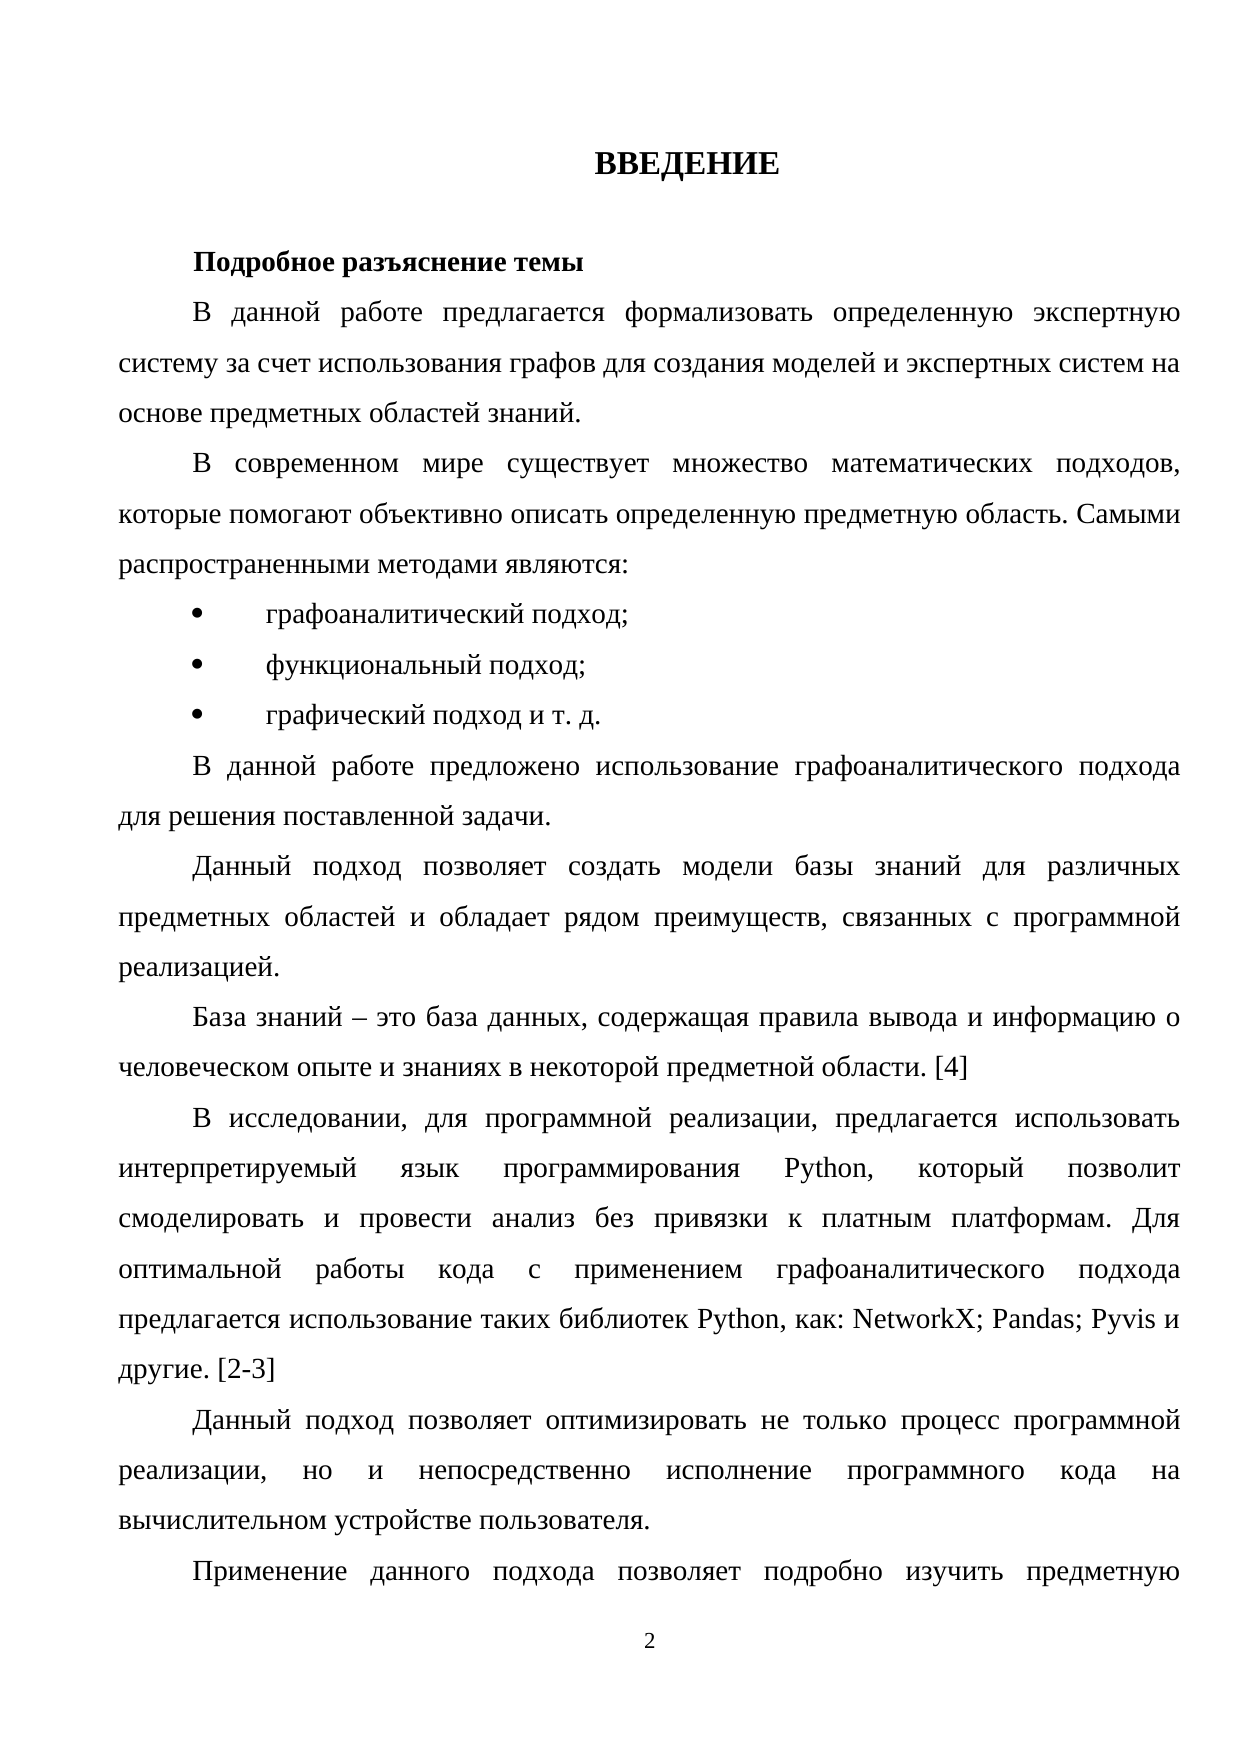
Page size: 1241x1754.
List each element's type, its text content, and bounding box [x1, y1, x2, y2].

subtitle Подробное разъяснение темы [193, 244, 1181, 278]
text База знаний – это база данных, содержащая правила вывода и информацию о человеческом опыте и знаниях в некоторой предметной области. [4] [118, 999, 1181, 1083]
text Данный подход позволяет создать модели базы знаний для различных предметных областей и обладает рядом преимуществ, связанных с программной реализацией. [118, 848, 1181, 982]
list функциональный подход; [118, 647, 1181, 681]
text В исследовании, для программной реализации, предлагается использовать интерпретируемый язык программирования Python, который позволит смоделировать и провести анализ без привязки к платным платформам. Для оптимальной работы кода с применением графоаналитического подхода предлагается использование таких библиотек Python, как: NetworkX; Pandas; Pyvis и другие. [2-3] [118, 1100, 1181, 1385]
text В данной работе предлагается формализовать определенную экспертную систему за счет использования графов для создания моделей и экспертных систем на основе предметных областей знаний. [118, 294, 1181, 429]
subtitle ВВЕДЕНИЕ [193, 143, 1181, 181]
text В современном мире существует множество математических подходов, которые помогают объективно описать определенную предметную область. Самыми распространенными методами являются: [118, 446, 1181, 580]
list графоаналитический подход; [118, 596, 1181, 630]
list графический подход и т. д. [118, 697, 1181, 731]
text В данной работе предложено использование графоаналитического подхода для решения поставленной задачи. [118, 748, 1181, 832]
text Данный подход позволяет оптимизировать не только процесс программной реализации, но и непосредственно исполнение программного кода на вычислительном устройстве пользователя. [118, 1402, 1181, 1536]
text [118, 1553, 1181, 1586]
